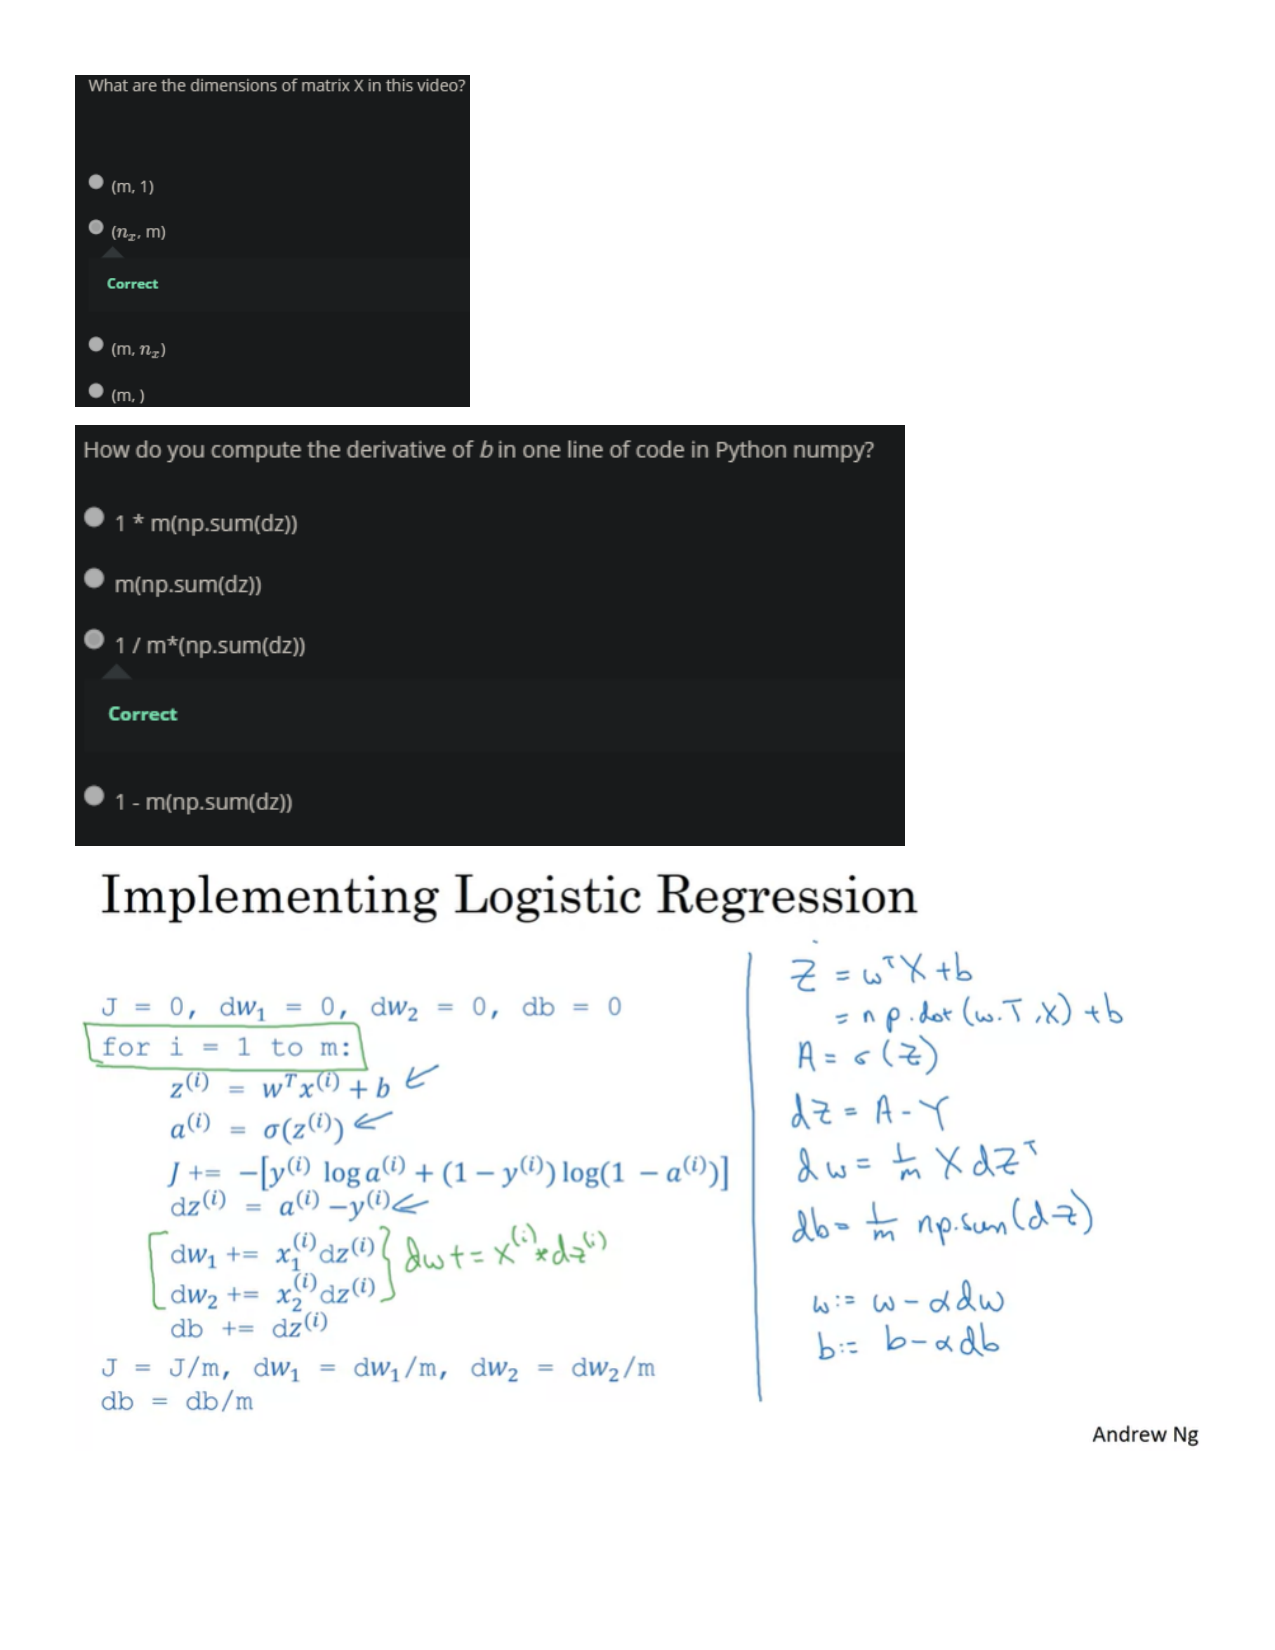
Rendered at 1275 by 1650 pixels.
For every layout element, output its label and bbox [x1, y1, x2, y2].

picture [75, 75, 470, 407]
picture [75, 864, 1200, 1451]
picture [75, 425, 905, 846]
